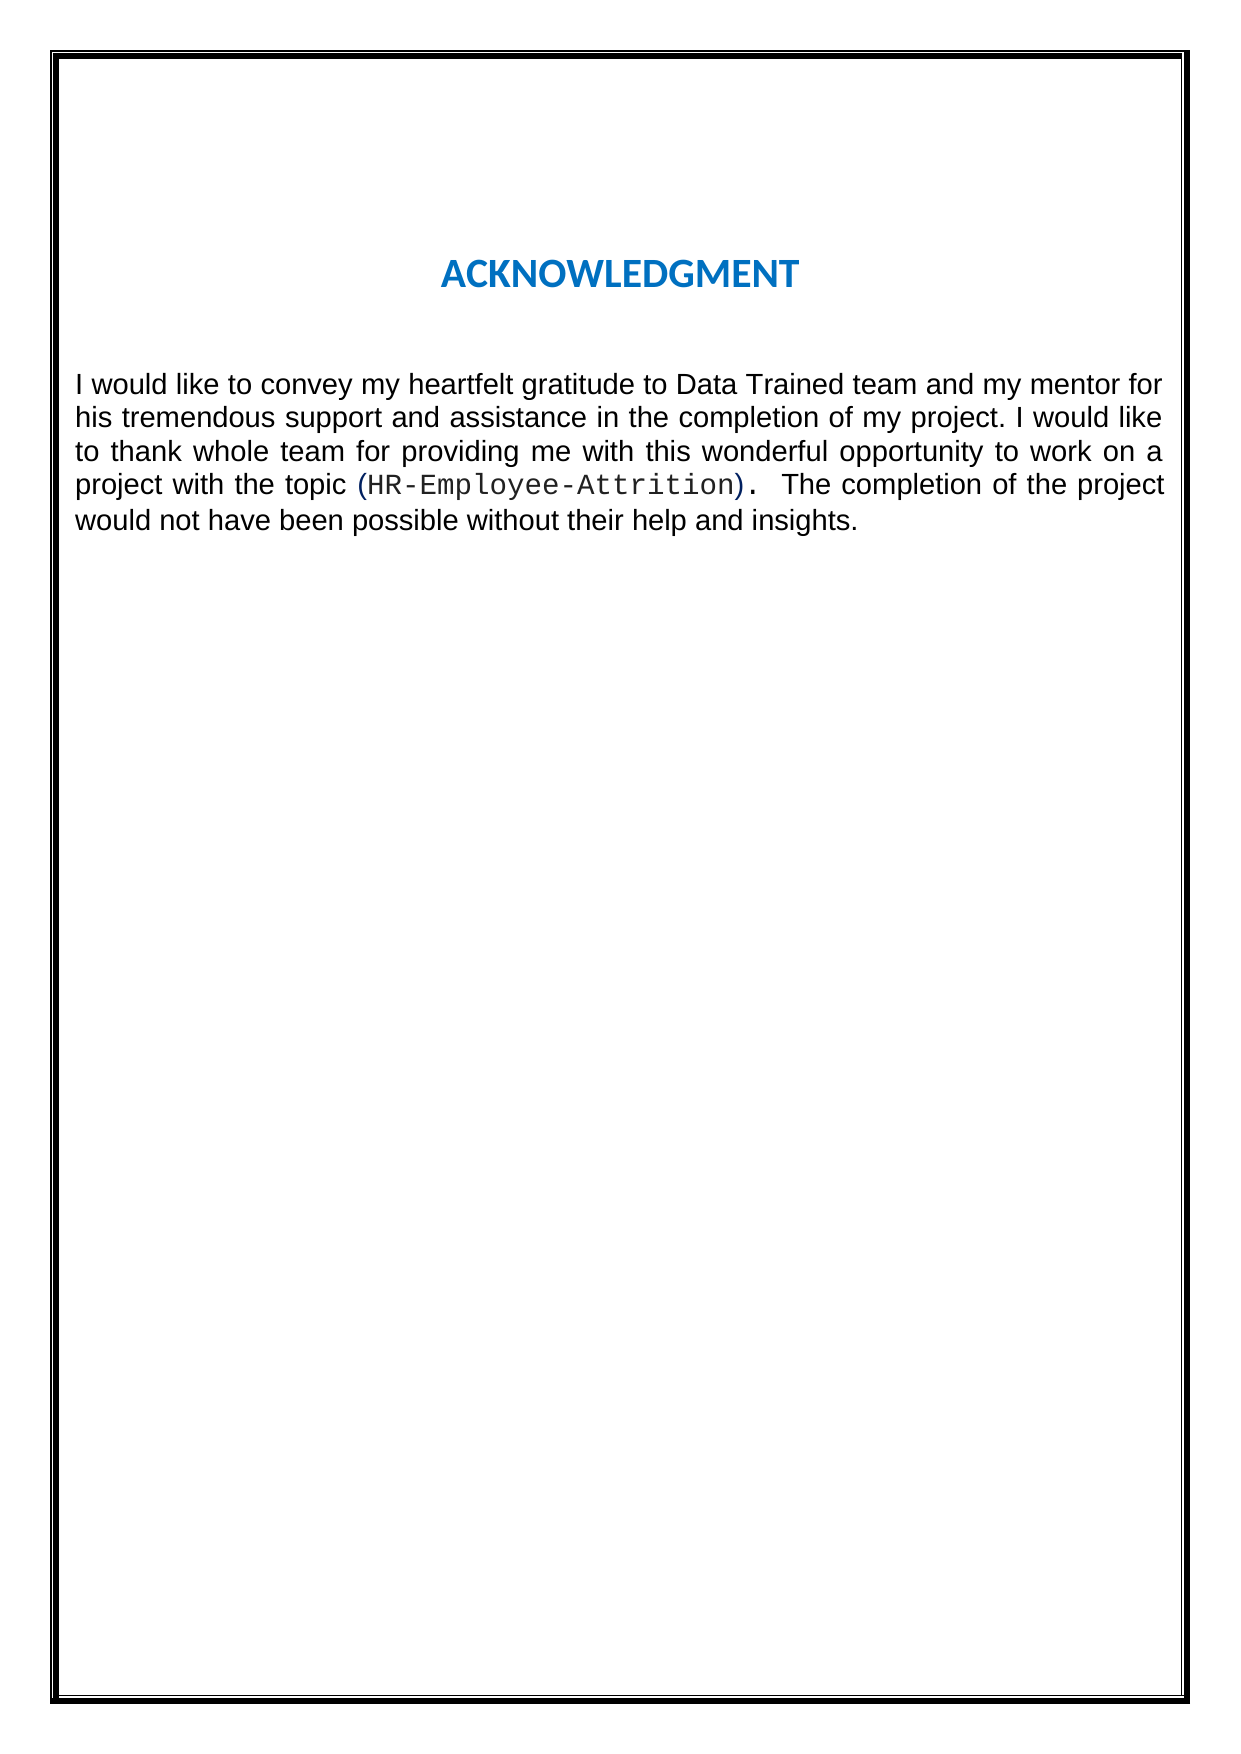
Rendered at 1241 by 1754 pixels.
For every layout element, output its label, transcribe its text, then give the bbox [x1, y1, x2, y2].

text ACKNOWLEDGMENT [75, 247, 1165, 297]
text I would like to convey my heartfelt gratitude to Data Trained team and my mentor for his tremendous support and assistance in the completion of my project. I would like to thank whole team for providing me with this wonderful opportunity to work on a project with the topic (HR-Employee-Attrition). The completion of the project would not have been possible without their help and insights. [75, 467, 1165, 537]
